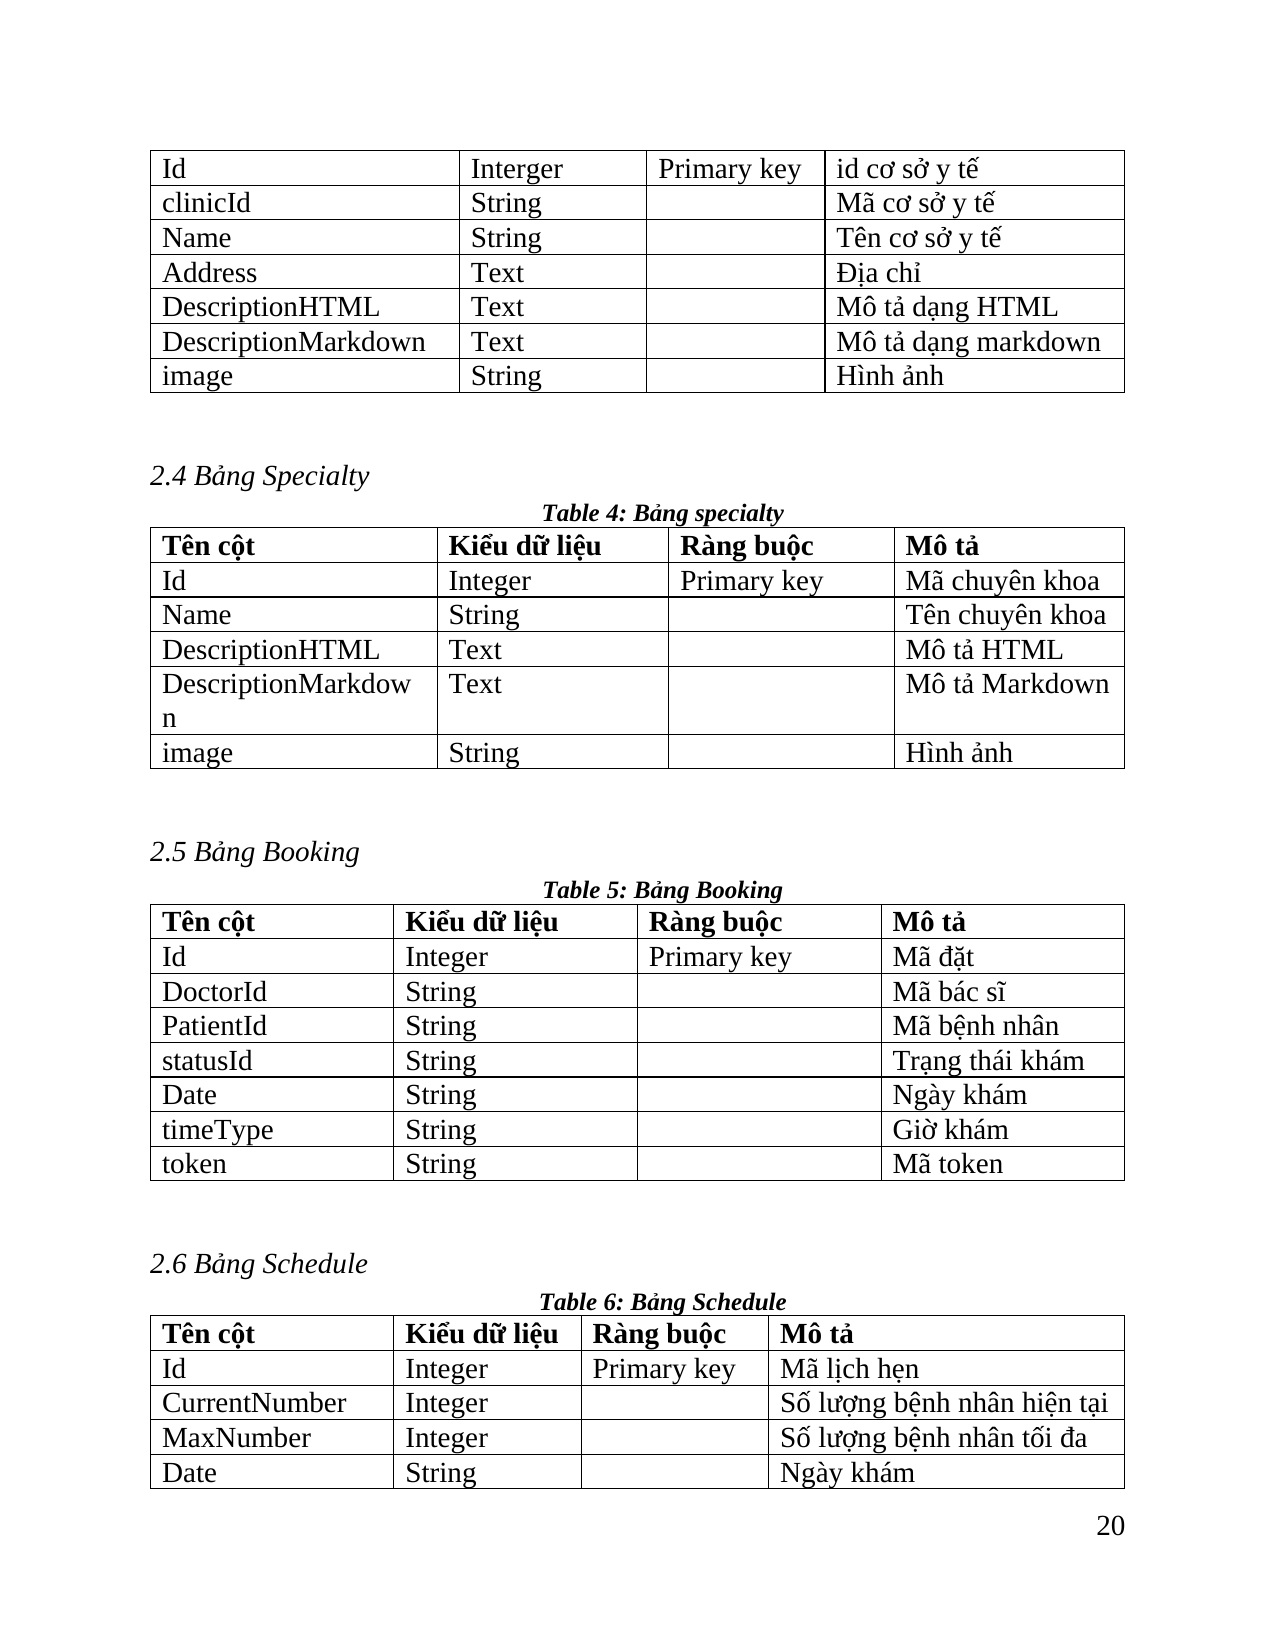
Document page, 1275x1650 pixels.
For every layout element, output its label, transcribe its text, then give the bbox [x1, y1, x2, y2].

table_cell [669, 735, 894, 768]
table_header Mô tả [895, 528, 1124, 562]
table_cell Integer [394, 1420, 581, 1454]
table_cell id cơ sở y tế [826, 151, 1124, 184]
table_header Tên cột [151, 905, 393, 938]
table_cell Date [151, 1455, 393, 1488]
table_cell Trạng thái khám [882, 1043, 1124, 1076]
table_header Ràng buộc [669, 528, 894, 562]
table_cell DoctorId [151, 974, 393, 1007]
table_cell Integer [394, 1351, 581, 1384]
table_cell [638, 1008, 881, 1042]
table_cell DescriptionHTML [151, 289, 459, 323]
table_cell Interger [460, 151, 646, 184]
subtitle 2.5 Bảng Booking [150, 834, 1125, 868]
table_cell PatientId [151, 1008, 393, 1042]
table_header Kiểu dữ liệu [438, 528, 668, 562]
table_cell MaxNumber [151, 1420, 393, 1454]
table_cell token [151, 1147, 393, 1180]
table_header Tên cột [151, 528, 437, 562]
table_cell statusId [151, 1043, 393, 1076]
table_cell DescriptionMarkdown [151, 324, 459, 357]
table_cell String [394, 1147, 637, 1180]
table_cell image [151, 359, 459, 392]
table_cell Id [151, 563, 437, 596]
table_cell Hình ảnh [826, 359, 1124, 392]
table_cell DescriptionHTML [151, 632, 437, 666]
table_cell String [460, 359, 646, 392]
table_cell String [438, 598, 668, 631]
table_cell Integer [394, 1386, 581, 1419]
table_cell [638, 1147, 881, 1180]
table_cell [669, 632, 894, 666]
table_cell String [394, 1078, 637, 1111]
table_cell Mô tả HTML [895, 632, 1124, 666]
table_cell [638, 1078, 881, 1111]
table_cell String [394, 1043, 637, 1076]
table_header Kiểu dữ liệu [394, 905, 637, 938]
table_cell Text [460, 324, 646, 357]
table_cell Integer [394, 939, 637, 973]
table_header Tên cột [151, 1316, 393, 1350]
table_cell Mô tả Markdown [895, 667, 1124, 734]
table_cell Primary key [582, 1351, 768, 1384]
table_cell [638, 1112, 881, 1146]
table_cell Tên chuyên khoa [895, 598, 1124, 631]
table_cell String [394, 974, 637, 1007]
table_header Mô tả [882, 905, 1124, 938]
table_cell [647, 289, 824, 323]
table_cell Số lượng bệnh nhân hiện tại [769, 1386, 1124, 1419]
table_cell Text [438, 667, 668, 734]
table_cell Ngày khám [769, 1455, 1124, 1488]
table_cell Mô tả dạng markdown [826, 324, 1124, 357]
table_cell Mã lịch hẹn [769, 1351, 1124, 1384]
table_cell Address [151, 255, 459, 288]
table_cell Text [460, 255, 646, 288]
table_cell [582, 1455, 768, 1488]
table_cell Mã bác sĩ [882, 974, 1124, 1007]
table_cell [638, 974, 881, 1007]
table_cell timeType [151, 1112, 393, 1146]
table_cell String [460, 186, 646, 219]
table_cell [647, 324, 824, 357]
table_cell Mô tả dạng HTML [826, 289, 1124, 323]
table_cell Text [460, 289, 646, 323]
table_cell Primary key [669, 563, 894, 596]
table_header Ràng buộc [638, 905, 881, 938]
table_cell Mã bệnh nhân [882, 1008, 1124, 1042]
table_cell Id [151, 1351, 393, 1384]
table_cell Name [151, 220, 459, 254]
table_cell [647, 186, 824, 219]
table_cell String [460, 220, 646, 254]
table_cell Tên cơ sở y tế [826, 220, 1124, 254]
table_cell Địa chỉ [826, 255, 1124, 288]
table_cell String [438, 735, 668, 768]
table_cell Id [151, 939, 393, 973]
subtitle 2.6 Bảng Schedule [150, 1246, 1125, 1280]
table_cell [647, 255, 824, 288]
table_cell [582, 1420, 768, 1454]
table_cell [647, 220, 824, 254]
table_header Kiểu dữ liệu [394, 1316, 581, 1350]
table_header Ràng buộc [582, 1316, 768, 1350]
table_cell Số lượng bệnh nhân tối đa [769, 1420, 1124, 1454]
table_cell Mã chuyên khoa [895, 563, 1124, 596]
table_cell Mã cơ sở y tế [826, 186, 1124, 219]
table_cell Hình ảnh [895, 735, 1124, 768]
table_cell Text [438, 632, 668, 666]
table_cell DescriptionMarkdown [151, 667, 437, 734]
table_cell Integer [438, 563, 668, 596]
table_cell Ngày khám [882, 1078, 1124, 1111]
table_cell Primary key [638, 939, 881, 973]
table_cell Giờ khám [882, 1112, 1124, 1146]
table_cell [638, 1043, 881, 1076]
table_cell [669, 598, 894, 631]
table_cell image [151, 735, 437, 768]
table_cell String [394, 1008, 637, 1042]
table_cell Name [151, 598, 437, 631]
table_cell Id [151, 151, 459, 184]
table_header Mô tả [769, 1316, 1124, 1350]
table_cell [669, 667, 894, 734]
table_cell String [394, 1455, 581, 1488]
table_cell [582, 1386, 768, 1419]
table_cell Mã đặt [882, 939, 1124, 973]
table_cell Date [151, 1078, 393, 1111]
subtitle 2.4 Bảng Specialty [150, 458, 1125, 492]
table_cell Primary key [647, 151, 824, 184]
table_cell String [394, 1112, 637, 1146]
table_cell clinicId [151, 186, 459, 219]
table_cell Mã token [882, 1147, 1124, 1180]
table_cell [647, 359, 824, 392]
table_cell CurrentNumber [151, 1386, 393, 1419]
